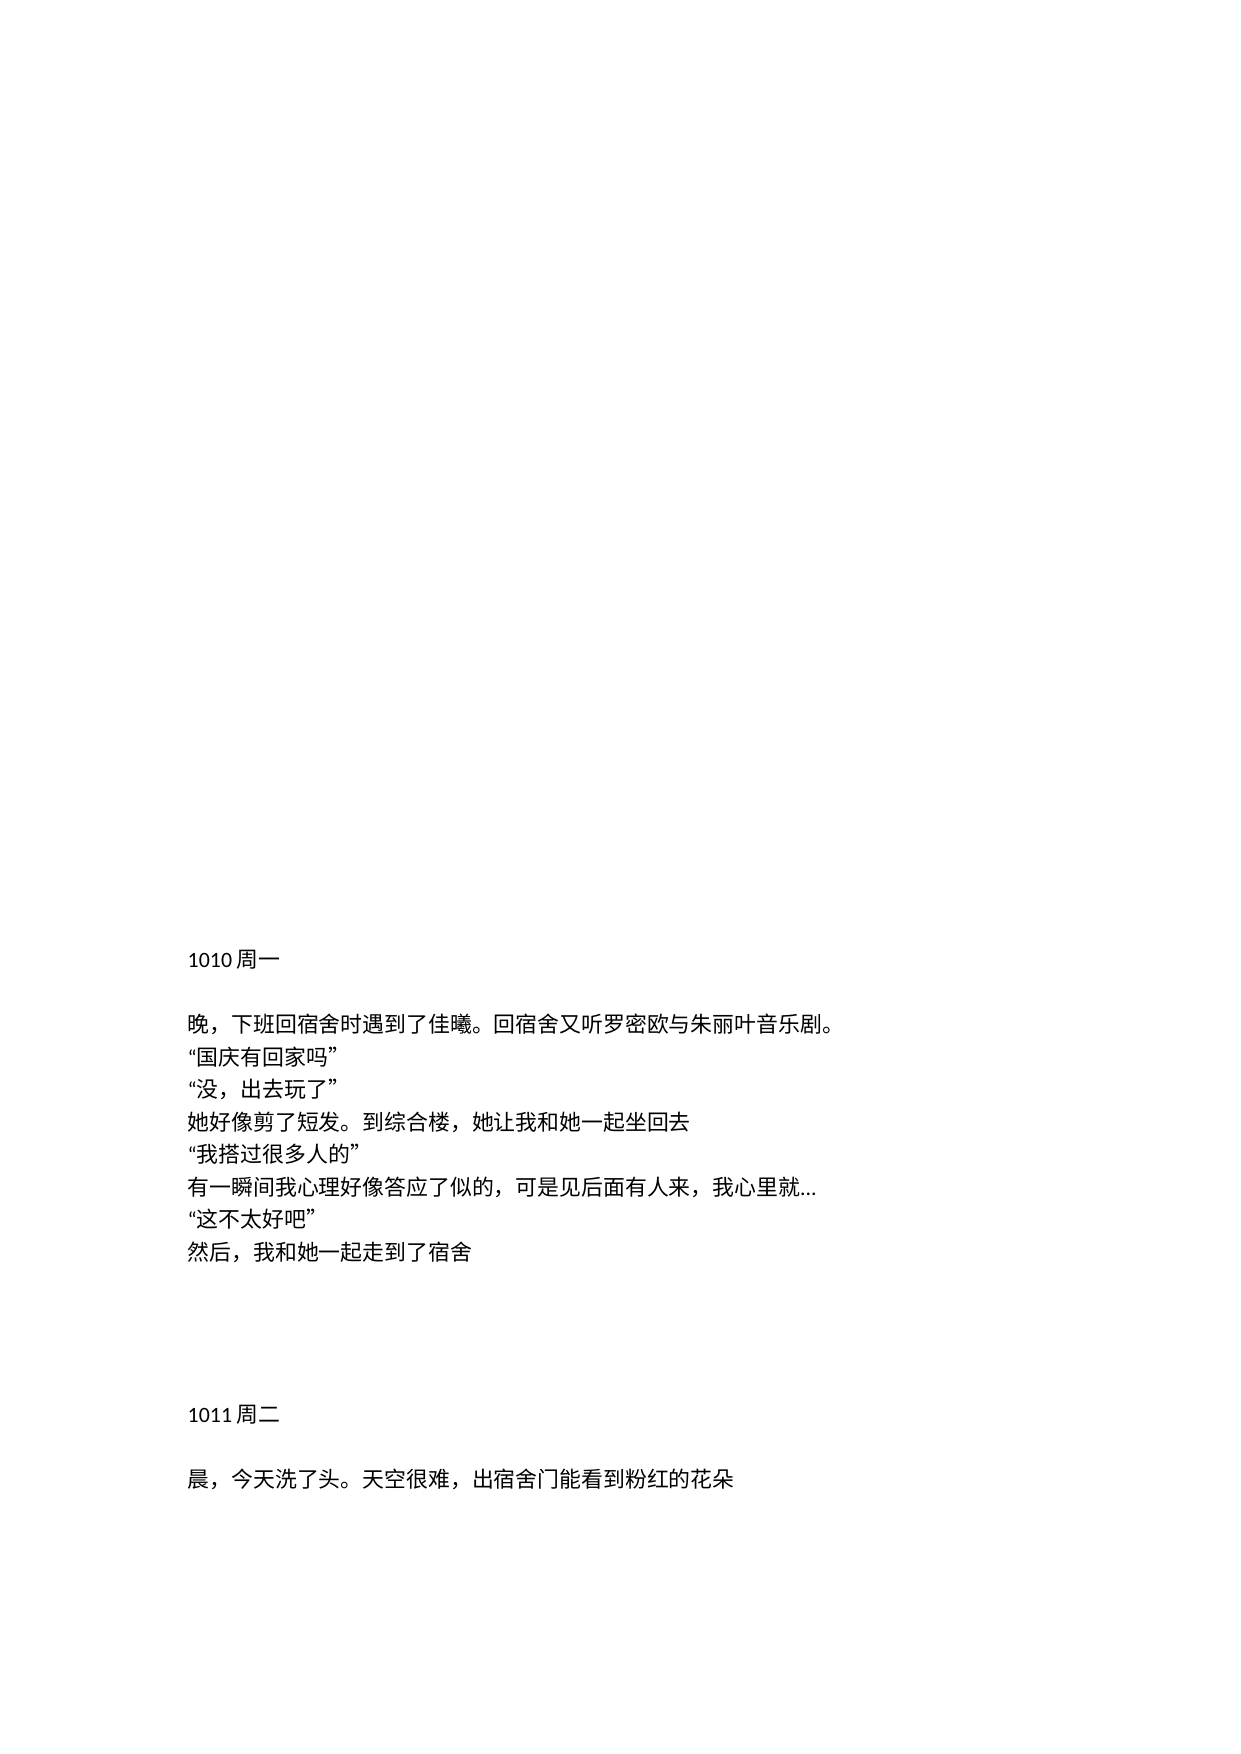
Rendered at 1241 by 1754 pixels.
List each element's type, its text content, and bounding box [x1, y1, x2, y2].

text 1010周一 [187, 942, 1053, 974]
text 晚，下班回宿舍时遇到了佳曦。回宿舍又听罗密欧与朱丽叶音乐剧。 [187, 1007, 1053, 1039]
text 然后，我和她一起走到了宿舍 [187, 1234, 1053, 1267]
text 晨，今天洗了头。天空很难，出宿舍门能看到粉红的花朵 [187, 1462, 1053, 1494]
text “国庆有回家吗” [187, 1039, 1053, 1072]
text “这不太好吧” [187, 1202, 1053, 1234]
text 有一瞬间我心理好像答应了似的，可是见后面有人来，我心里就... [187, 1169, 1053, 1202]
text “我搭过很多人的” [187, 1137, 1053, 1169]
text “没，出去玩了” [187, 1072, 1053, 1104]
text 1011周二 [187, 1397, 1053, 1429]
text 她好像剪了短发。到综合楼，她让我和她一起坐回去 [187, 1104, 1053, 1137]
